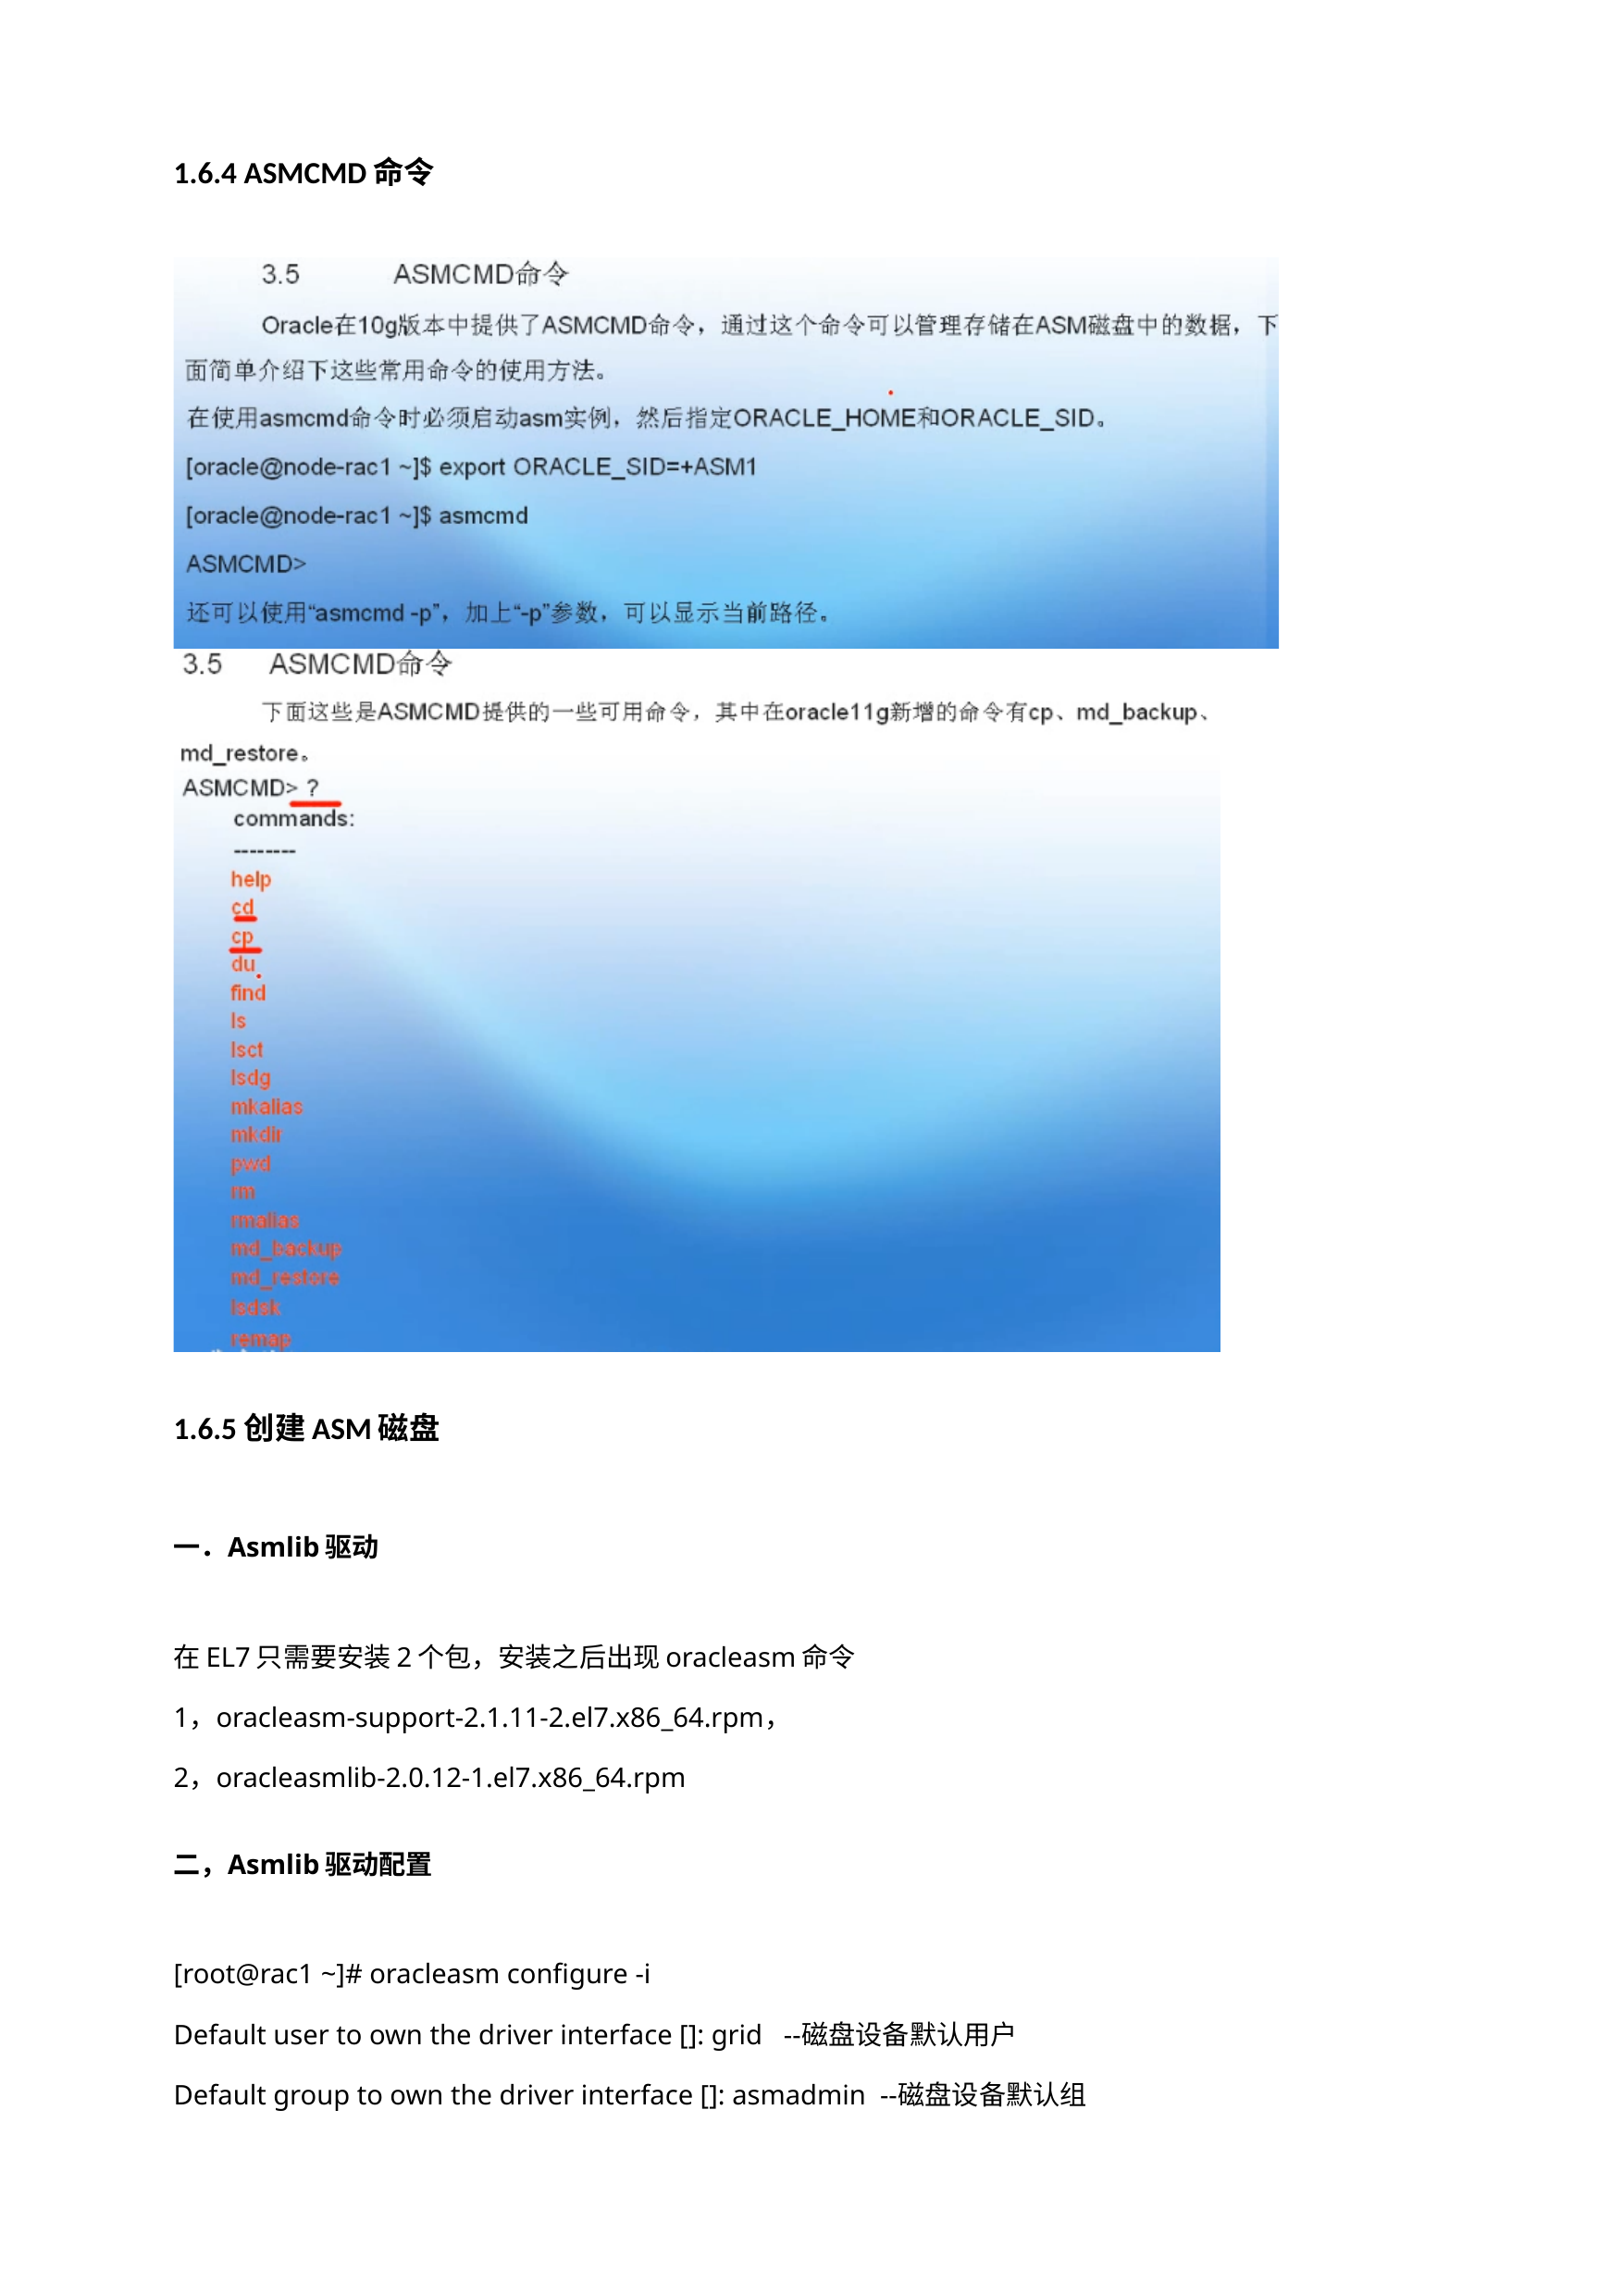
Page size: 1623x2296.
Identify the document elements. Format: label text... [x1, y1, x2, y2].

text [root@rac1 ~]# oracleasm configure -i [173, 1942, 1449, 2003]
text Default user to own the driver interface []: grid --磁盘设备默认用户 [173, 2003, 1449, 2063]
subtitle 一．Asmlib驱动 [173, 1515, 1449, 1575]
text 在EL7只需要安装2个包，安装之后出现oracleasm命令 [173, 1625, 1449, 1685]
subtitle 1.6.5 创建ASM磁盘 [173, 1396, 1449, 1456]
picture [173, 257, 1280, 1352]
subtitle 1.6.4 ASMCMD命令 [173, 140, 1449, 200]
text Default group to own the driver interface []: asmadmin --磁盘设备默认组 [173, 2063, 1449, 2123]
text 1，oracleasm-support-2.1.11-2.el7.x86_64.rpm， [173, 1685, 1449, 1745]
text 2，oracleasmlib-2.0.12-1.el7.x86_64.rpm [173, 1745, 1449, 1806]
subtitle 二，Asmlib驱动配置 [173, 1832, 1449, 1893]
